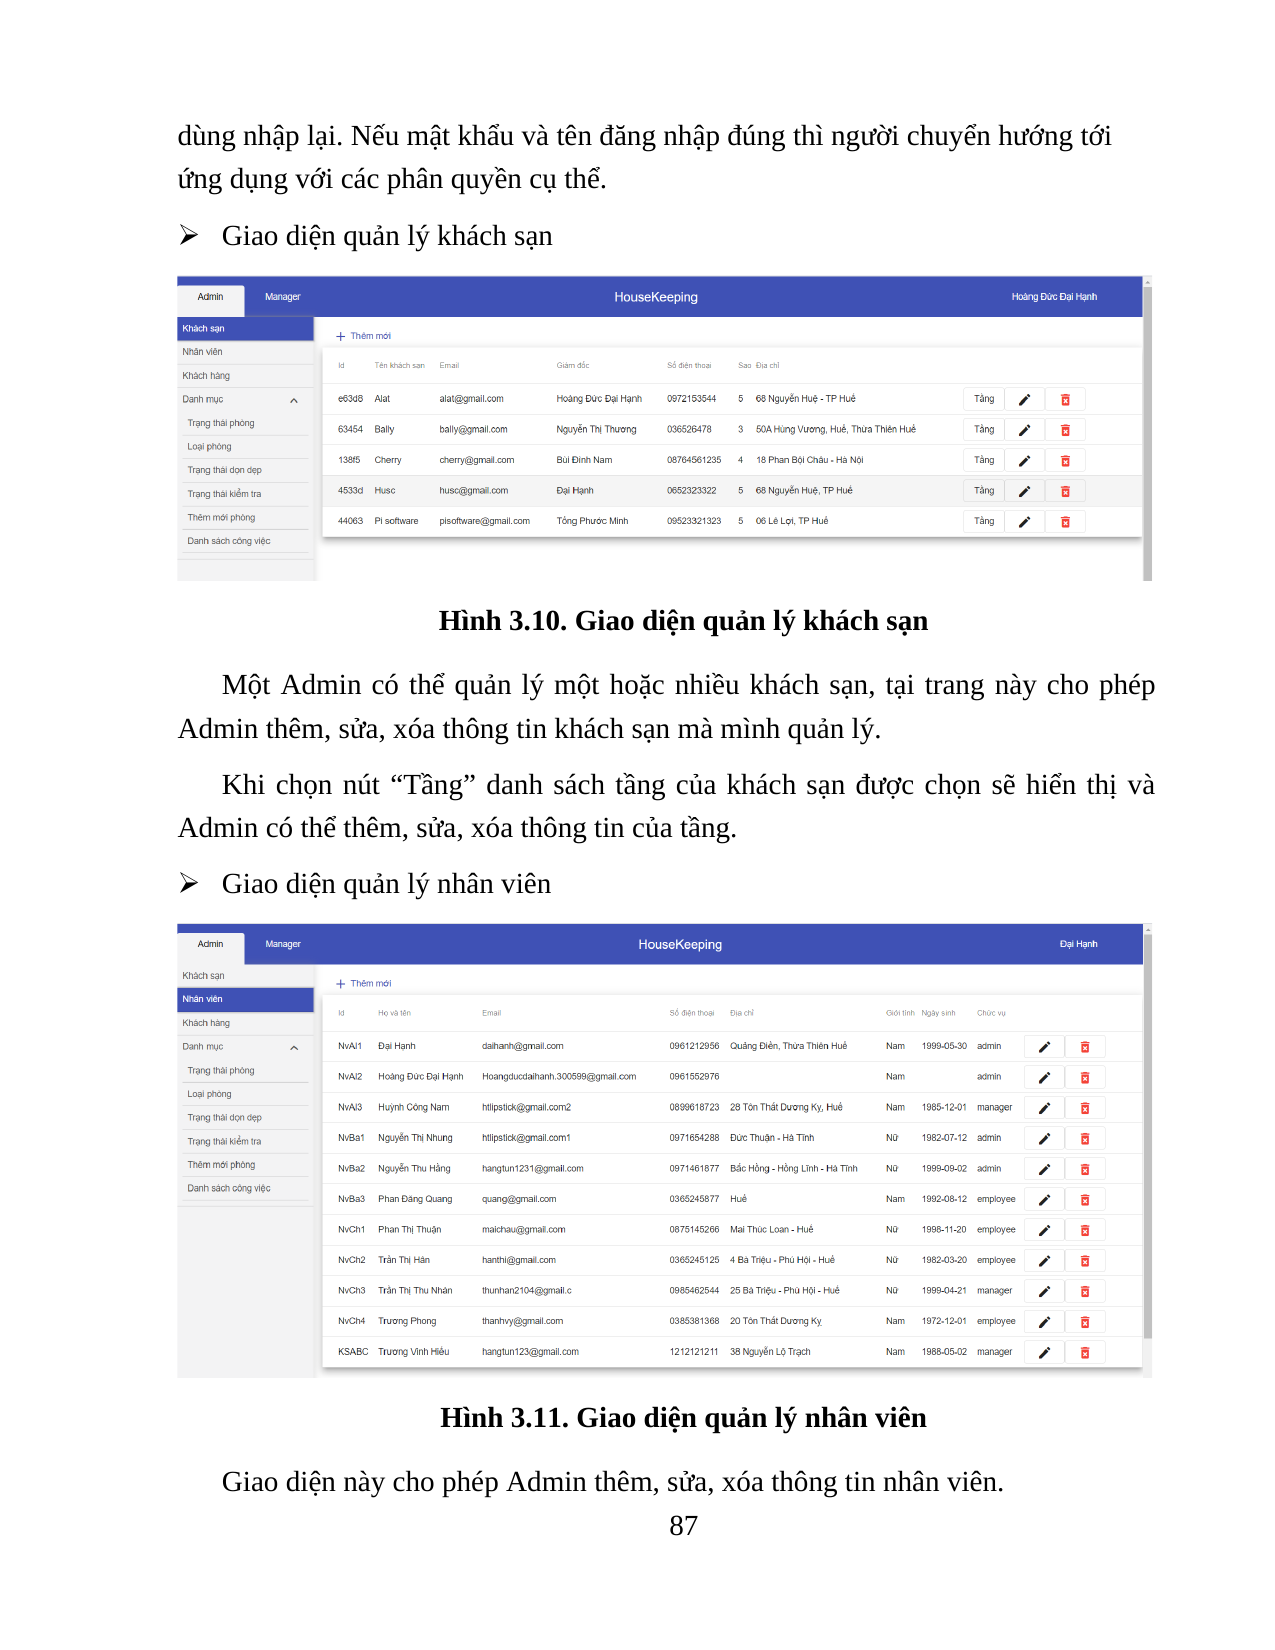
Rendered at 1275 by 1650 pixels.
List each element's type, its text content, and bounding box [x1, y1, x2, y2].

text Một Admin có thể quản lý một hoặc nhiều khách sạn, tại trang này cho phép Admin thêm, sửa, xóa thông tin khách sạn mà mình quản lý. [177, 667, 1157, 744]
picture [177, 922, 1153, 1378]
text Khi chọn nút “Tầng” danh sách tầng của khách sạn được chọn sẽ hiển thị và Admin có thể thêm, sửa, xóa thông tin của tầng. [177, 767, 1157, 844]
text Hình 3.11. Giao diện quản lý nhân viên [177, 1400, 1157, 1433]
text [177, 118, 1157, 195]
list Giao diện này cho phép Admin thêm, sửa, xóa thông tin nhân viên. [177, 1464, 1157, 1498]
list Giao diện quản lý khách sạn [177, 218, 1157, 251]
picture [177, 273, 1153, 581]
list Giao diện quản lý nhân viên [177, 867, 1157, 900]
text Hình 3.10. Giao diện quản lý khách sạn [177, 603, 1157, 637]
